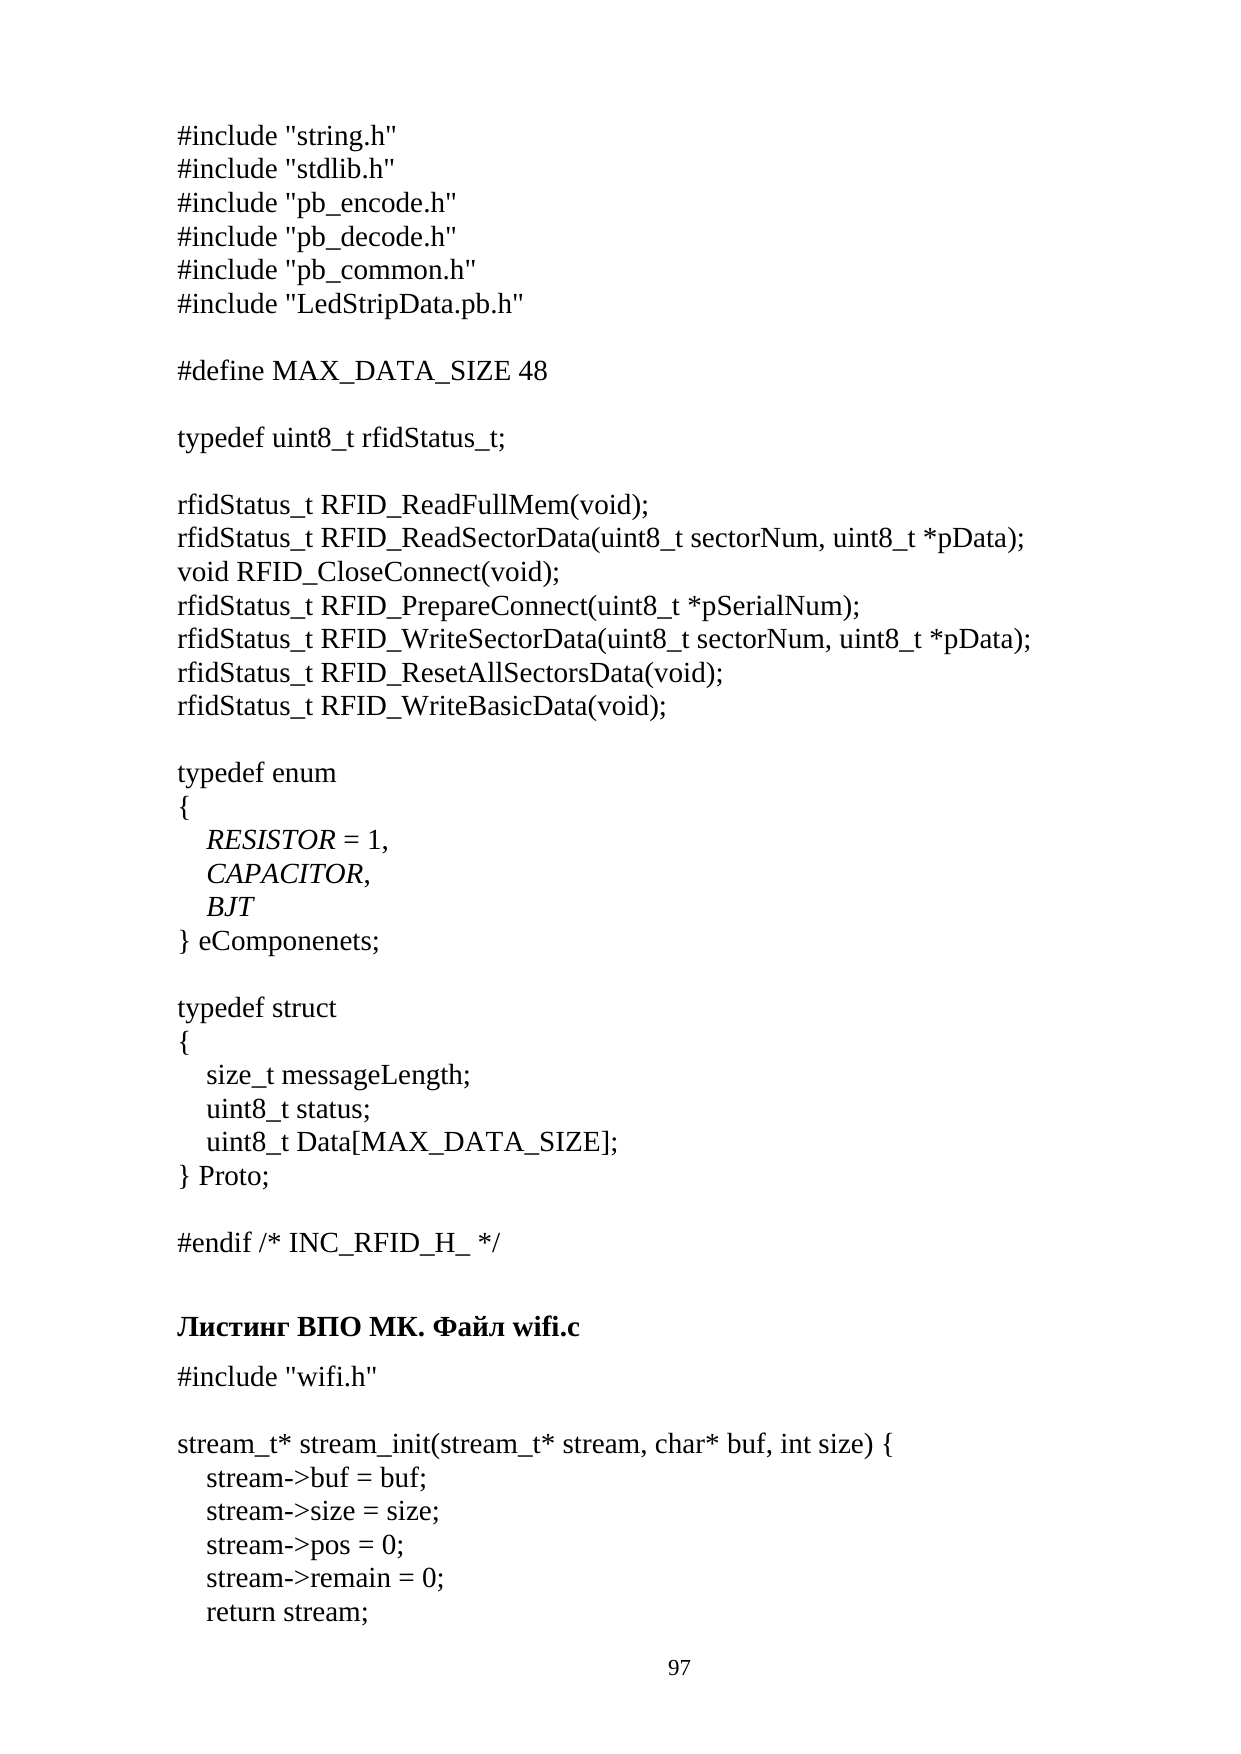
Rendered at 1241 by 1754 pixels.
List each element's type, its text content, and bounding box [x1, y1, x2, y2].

text } eComponenets; [177, 923, 1182, 957]
text { [177, 789, 1182, 822]
text CAPACITOR, [177, 856, 1182, 889]
text size_t messageLength; [177, 1057, 1182, 1091]
text #define MAX_DATA_SIZE 48 [177, 353, 1182, 386]
text rfidStatus_t RFID_ReadFullMem(void); [177, 487, 1182, 521]
text #include "string.h" [177, 118, 1182, 152]
text #include "pb_decode.h" [177, 219, 1182, 252]
text stream->pos = 0; [177, 1527, 1182, 1560]
text #include "pb_common.h" [177, 252, 1182, 286]
text return stream; [177, 1594, 1182, 1627]
text stream->remain = 0; [177, 1560, 1182, 1594]
text #include "stdlib.h" [177, 152, 1182, 185]
text BJT [177, 889, 1182, 923]
text #include "pb_encode.h" [177, 185, 1182, 219]
text #include "LedStripData.pb.h" [177, 286, 1182, 319]
text typedef enum [177, 755, 1182, 789]
text RESISTOR = 1, [177, 822, 1182, 856]
text stream_t* stream_init(stream_t* stream, char* buf, int size) { [177, 1426, 1182, 1460]
text uint8_t status; [177, 1091, 1182, 1124]
text #endif /* INC_RFID_H_ */ [177, 1225, 1182, 1258]
text rfidStatus_t RFID_WriteSectorData(uint8_t sectorNum, uint8_t *pData); [177, 621, 1182, 655]
text uint8_t Data[MAX_DATA_SIZE]; [177, 1124, 1182, 1158]
text stream->size = size; [177, 1493, 1182, 1527]
text rfidStatus_t RFID_WriteBasicData(void); [177, 688, 1182, 722]
text rfidStatus_t RFID_ResetAllSectorsData(void); [177, 655, 1182, 688]
text typedef uint8_t rfidStatus_t; [177, 420, 1182, 453]
text { [177, 1024, 1182, 1057]
text void RFID_CloseConnect(void); [177, 554, 1182, 588]
list Листинг ВПО МК. Файл wifi.c [177, 1309, 1182, 1342]
text rfidStatus_t RFID_PrepareConnect(uint8_t *pSerialNum); [177, 588, 1182, 621]
text #include "wifi.h" [177, 1359, 1182, 1393]
text typedef struct [177, 990, 1182, 1024]
text rfidStatus_t RFID_ReadSectorData(uint8_t sectorNum, uint8_t *pData); [177, 521, 1182, 554]
text stream->buf = buf; [177, 1460, 1182, 1493]
text } Proto; [177, 1158, 1182, 1191]
